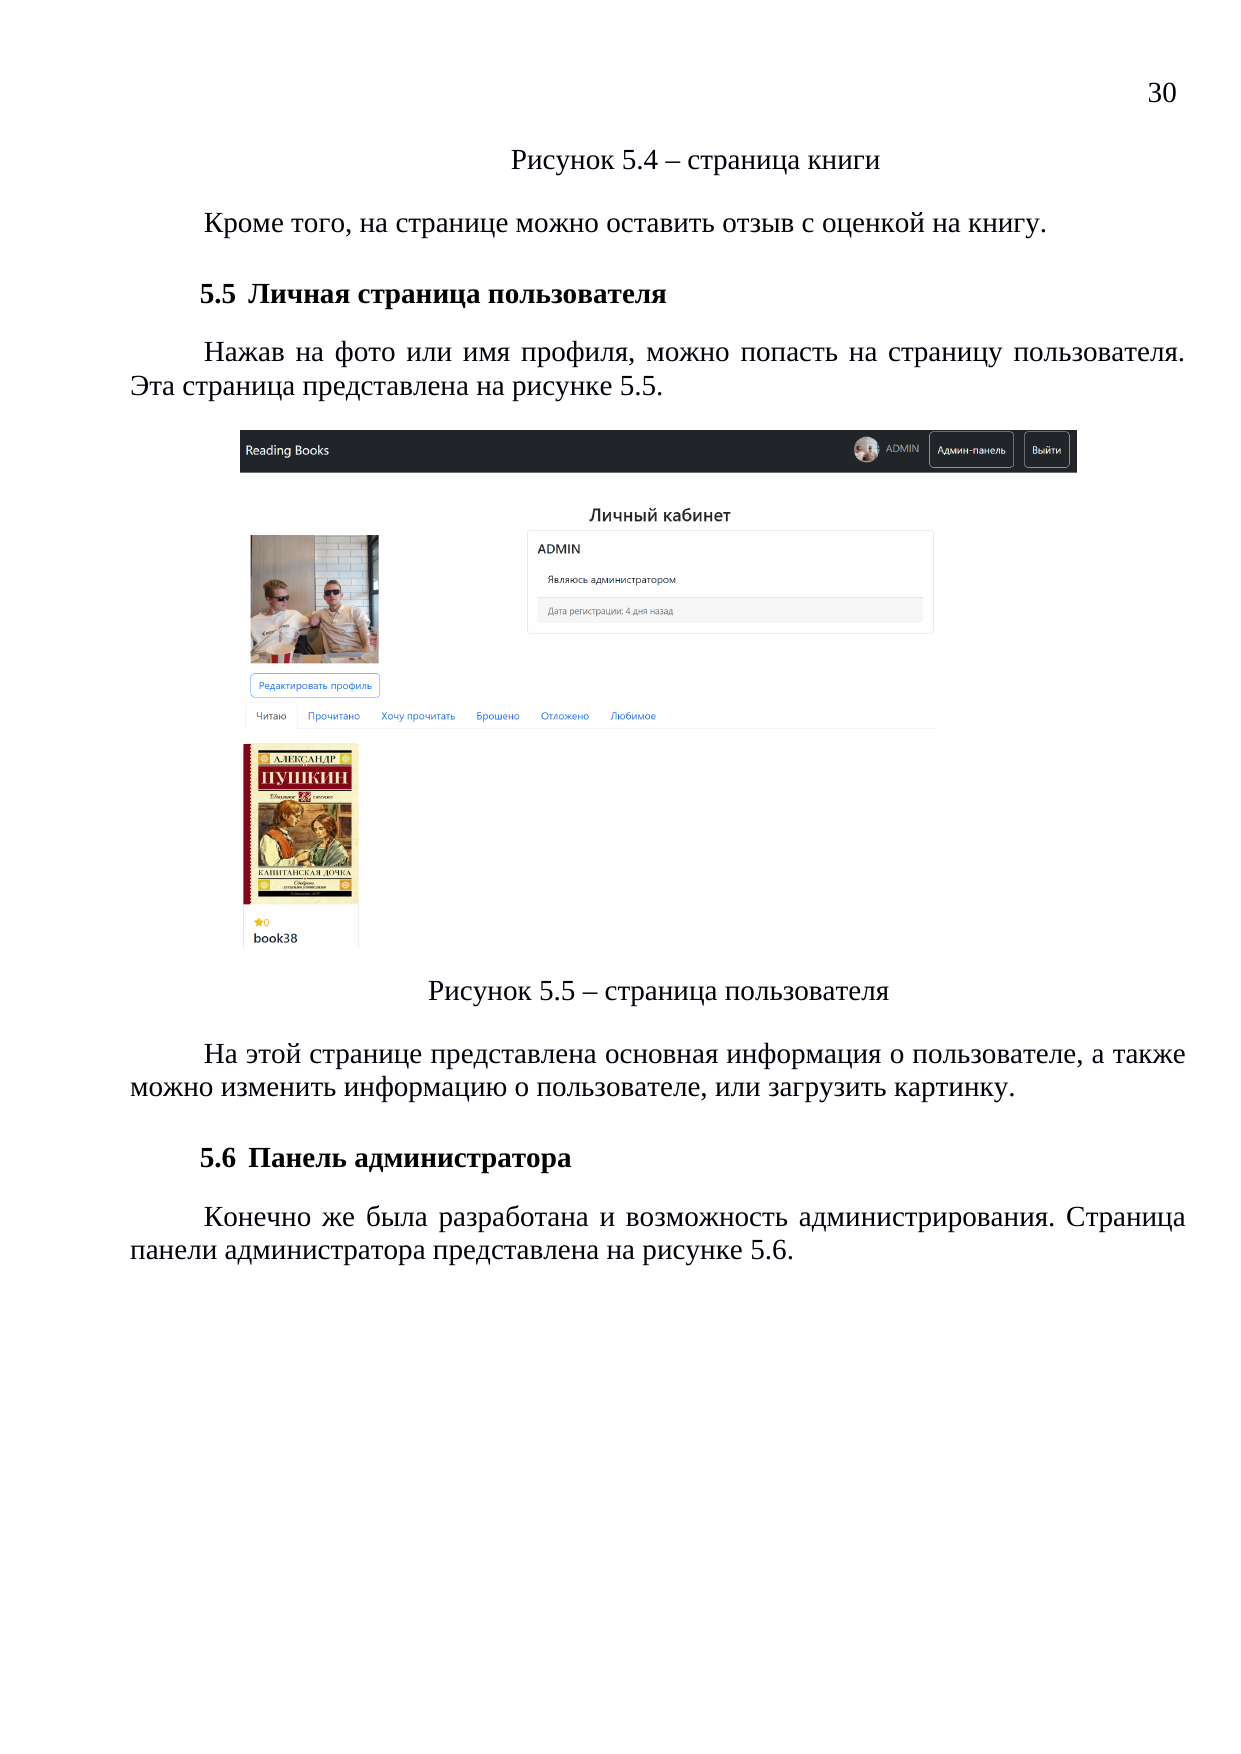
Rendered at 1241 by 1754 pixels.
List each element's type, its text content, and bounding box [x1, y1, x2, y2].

text Кроме того, на странице можно оставить отзыв с оценкой на книгу. [130, 205, 1187, 238]
text Конечно же была разработана и возможность администрирования. Страница панели администратора представлена на рисунке 5.6. [130, 1199, 1187, 1266]
subtitle Панель администратора [199, 1140, 1187, 1174]
text На этой странице представлена основная информация о пользователе, а также можно изменить информацию о пользователе, или загрузить картинку. [130, 1036, 1187, 1103]
text Нажав на фото или имя профиля, можно попасть на страницу пользователя. Эта страница представлена на рисунке 5.5. [130, 334, 1187, 401]
subtitle Личная страница пользователя [199, 276, 1187, 309]
text Рисунок 5.4 – страница книги [130, 142, 1187, 176]
picture [240, 430, 1077, 948]
text Рисунок 5.5 – страница пользователя [130, 973, 1187, 1007]
